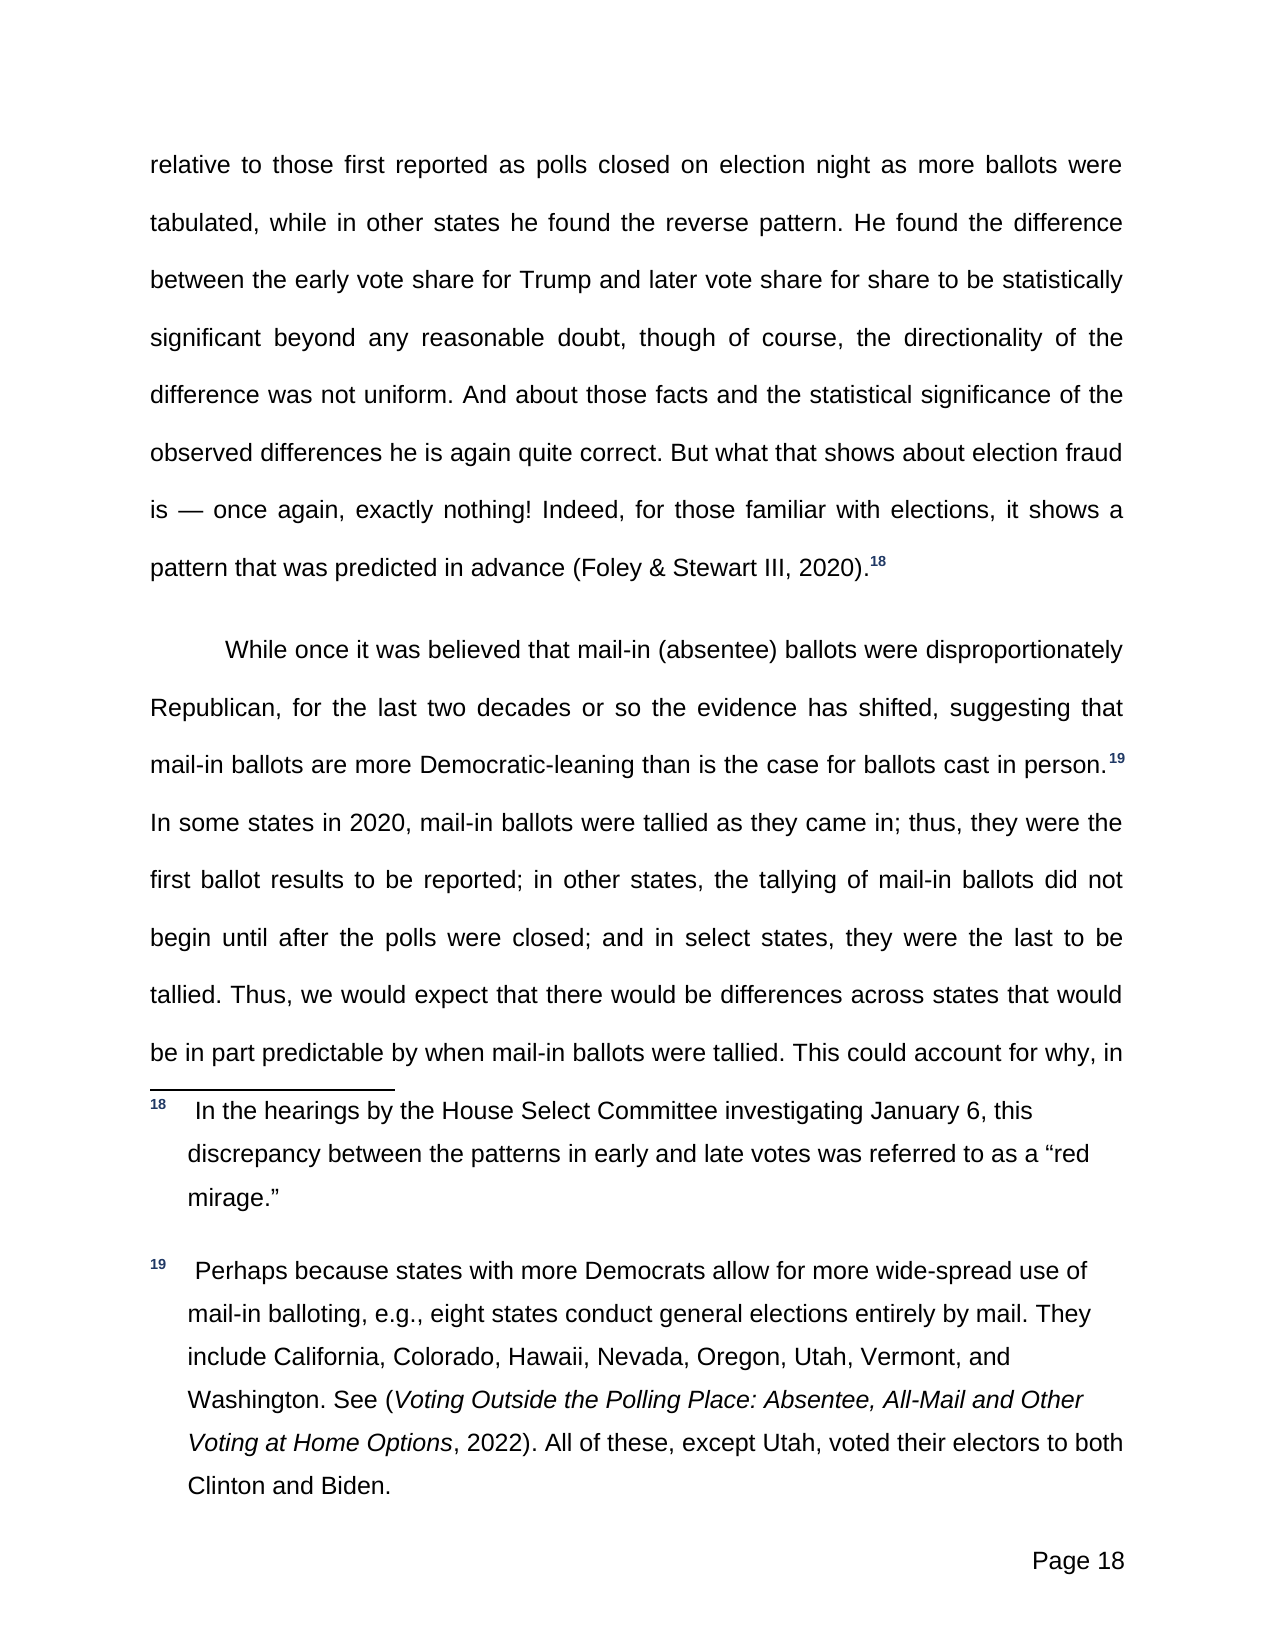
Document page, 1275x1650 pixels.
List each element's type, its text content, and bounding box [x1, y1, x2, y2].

text Second, in a comparison of partisan voting patterns in ballots in 2020 among ballots that are tallied early in the counting process and those that are tallied later, Dr. Cicchetti pointed out that, in some states, President Trump’s share of the vote declined relative to those first reported as polls closed on election night as more ballots were tabulated, while in other states he found the reverse pattern. He found the difference between the early vote share for Trump and later vote share for share to be statistically significant beyond any reasonable doubt, though of course, the directionality of the difference was not uniform. And about those facts and the statistical significance of the observed differences he is again quite correct. But what that shows about election fraud is — once again, exactly nothing! Indeed, for those familiar with elections, it shows a pattern that was predicted in advance . [150, 150, 1125, 581]
text While once it was believed that mail-in (absentee) ballots were disproportionately Republican, for the last two decades or so the evidence has shifted, suggesting that mail-in ballots are more Democratic-leaning than is the case for ballots cast in person. In some states in 2020, mail-in ballots were tallied as they came in; thus, they were the first ballot results to be reported; in other states, the tallying of mail-in ballots did not begin until after the polls were closed; and in select states, they were the last to be tallied. Thus, we would expect that there would be differences across states that would be in part predictable by when mail-in ballots were tallied. This could account for why, in some states, the early vote was more Democratic than the later vote, while the reverse was true in other states. Thirty-seven states allow election officials to begin processing mail-in ballots as they arrive prior to election day. Another ten states allow processing to begin on election day, but prior to polls closing. Only Maryland does not permit counting mail-in ballots until after polls close. Battleground states Michigan, Wisconsin, and Pennsylvania are among the ten states that do not allow counting mail-in ballots until election day. [150, 635, 1125, 1066]
